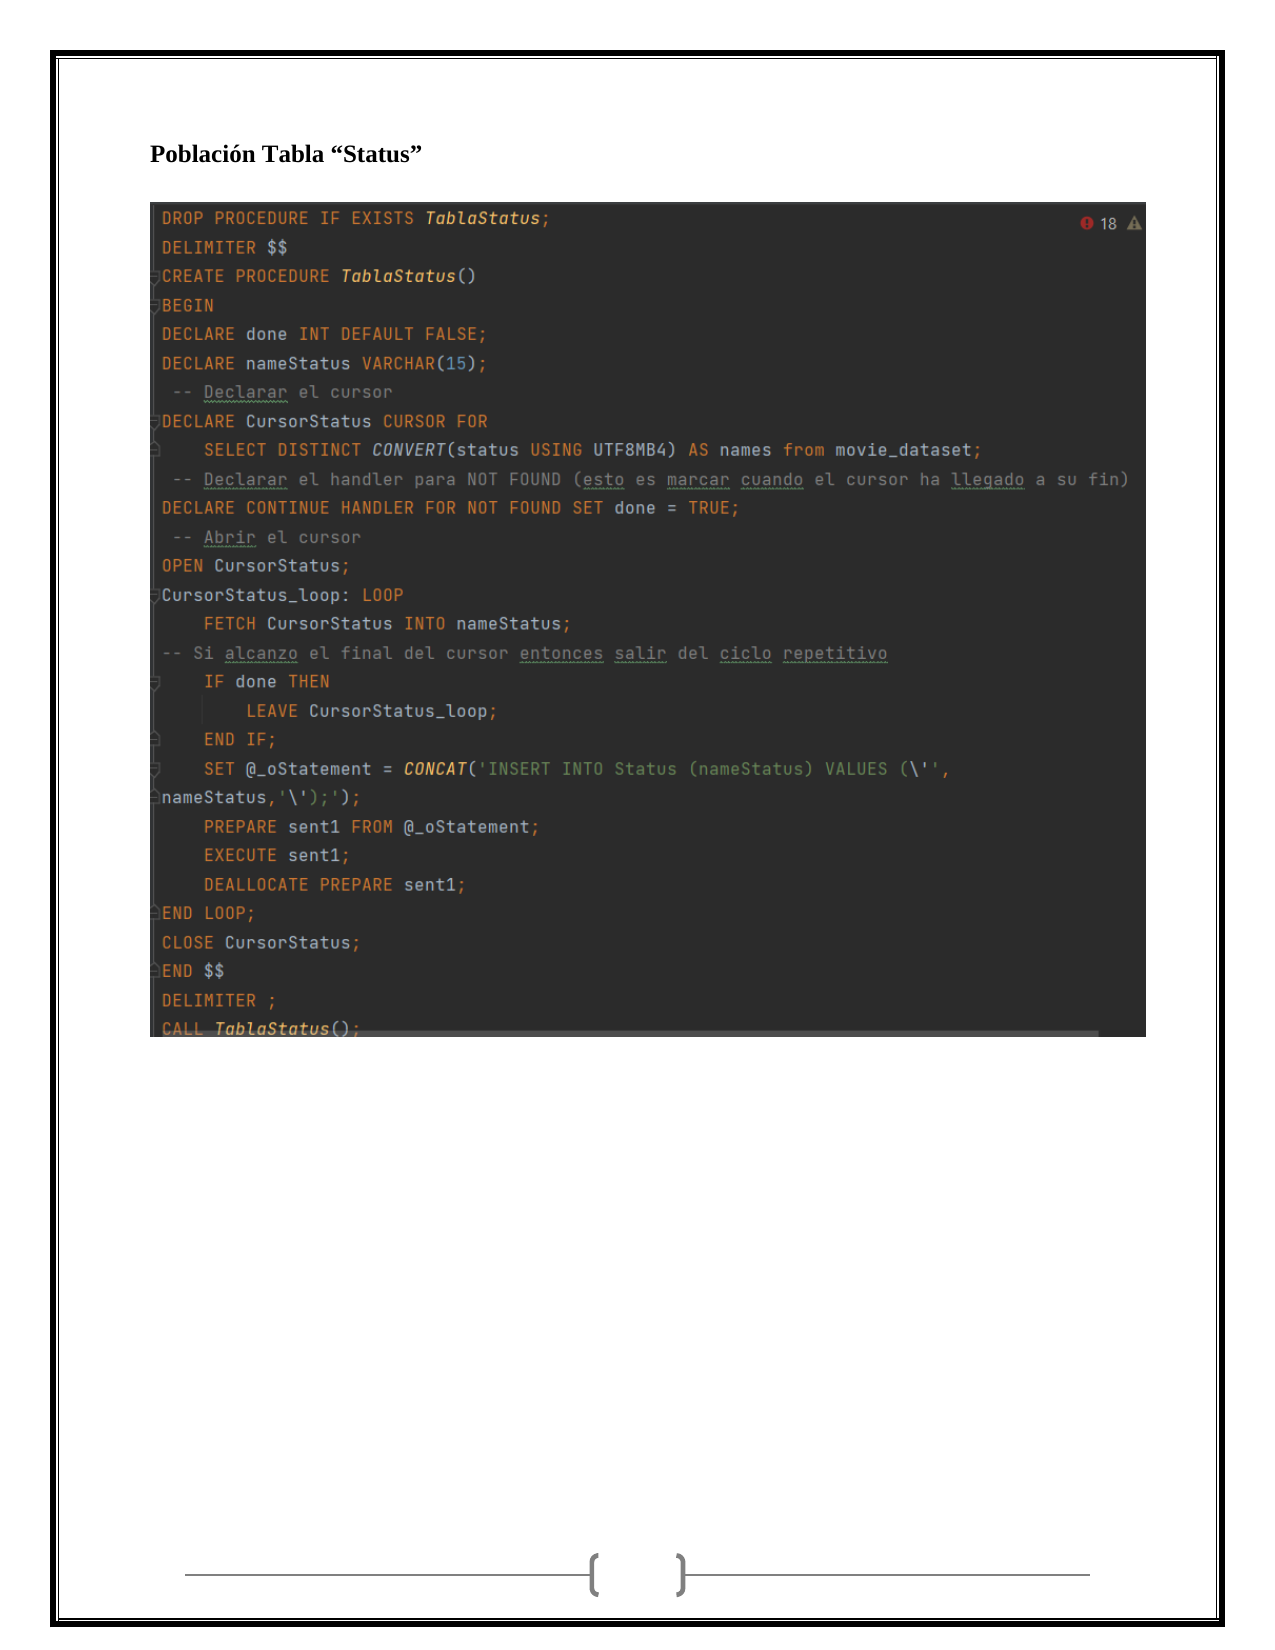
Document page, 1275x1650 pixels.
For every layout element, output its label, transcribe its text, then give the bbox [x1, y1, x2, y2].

picture [150, 202, 1146, 1037]
text Población Tabla “Status” [150, 139, 1135, 168]
